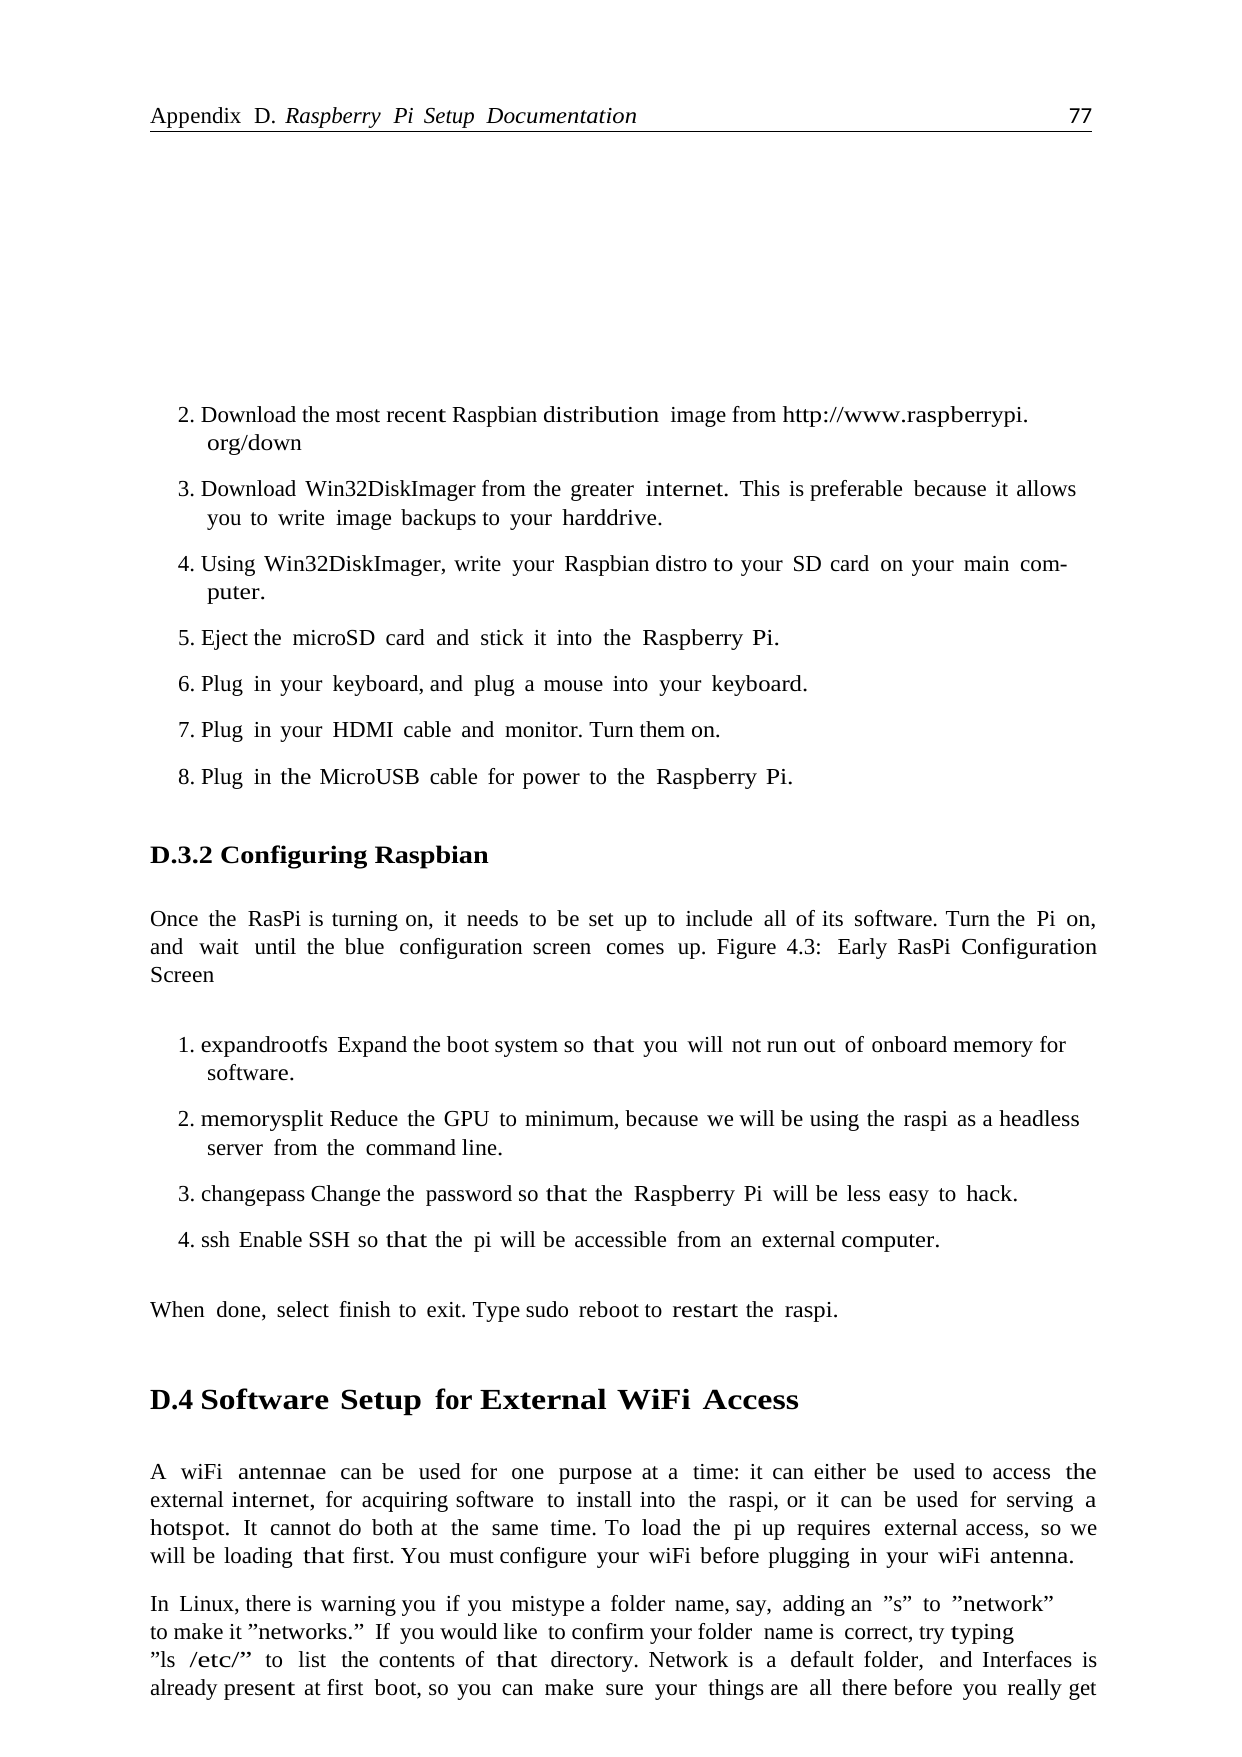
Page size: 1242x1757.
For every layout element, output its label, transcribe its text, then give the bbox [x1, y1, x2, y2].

text 2. Download the most recent Raspbian distribution image from http://www.raspberrypi. org/down [178, 401, 1098, 456]
text 6. Plug in your keyboard, and plug a mouse into your keyboard. [178, 670, 1106, 697]
text D.3.2 Configuring Raspbian [150, 841, 516, 869]
text 3. Download Win32DiskImager from the greater internet. This is preferable because it allows you to write image backups to your harddrive. [178, 475, 1098, 530]
text 1. expandrootfs Expand the boot system so that you will not run out of onboard memory for software. [178, 1031, 1098, 1086]
text 4. ssh Enable SSH so that the pi will be accessible from an external computer. When done, select finish to exit. Type sudo reboot to restart the raspi. [150, 1226, 969, 1322]
text 7. Plug in your HDMI cable and monitor. Turn them on. [178, 716, 1106, 743]
text In Linux, there is warning you if you mistype a folder name, say, adding an ”s” to ”network” [150, 1589, 1098, 1616]
text 8. Plug in the MicroUSB cable for power to the Raspberry Pi. [178, 763, 1106, 789]
text D.4 Software Setup for External WiFi Access [150, 1382, 848, 1416]
text 2. memorysplit Reduce the GPU to minimum, because we will be using the raspi as a headless server from the command line. [178, 1105, 1098, 1160]
text to make it ”networks.” If you would like to confirm your folder name is correct, try typing [150, 1618, 1097, 1644]
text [150, 1646, 1098, 1701]
text Once the RasPi is turning on, it needs to be set up to include all of its software. Turn the Pi on, and wait until the blue configuration screen comes up. Figure 4.3: Early RasPi Configuration Screen [150, 904, 1098, 987]
text A wiFi antennae can be used for one purpose at a time: it can either be used to access the external internet, for acquiring software to install into the raspi, or it can be used for serving a hotspot. It cannot do both at the same time. To load the pi up requires external access, so we will be loading that first. You must configure your wiFi before plugging in your wiFi antenna. [150, 1458, 1098, 1568]
text 5. Eject the microSD card and stick it into the Raspberry Pi. [178, 624, 1106, 650]
text 4. Using Win32DiskImager, write your Raspbian distro to your SD card on your main com- puter. [178, 550, 1098, 604]
text 3. changepass Change the password so that the Raspberry Pi will be less easy to hack. [178, 1180, 1106, 1206]
